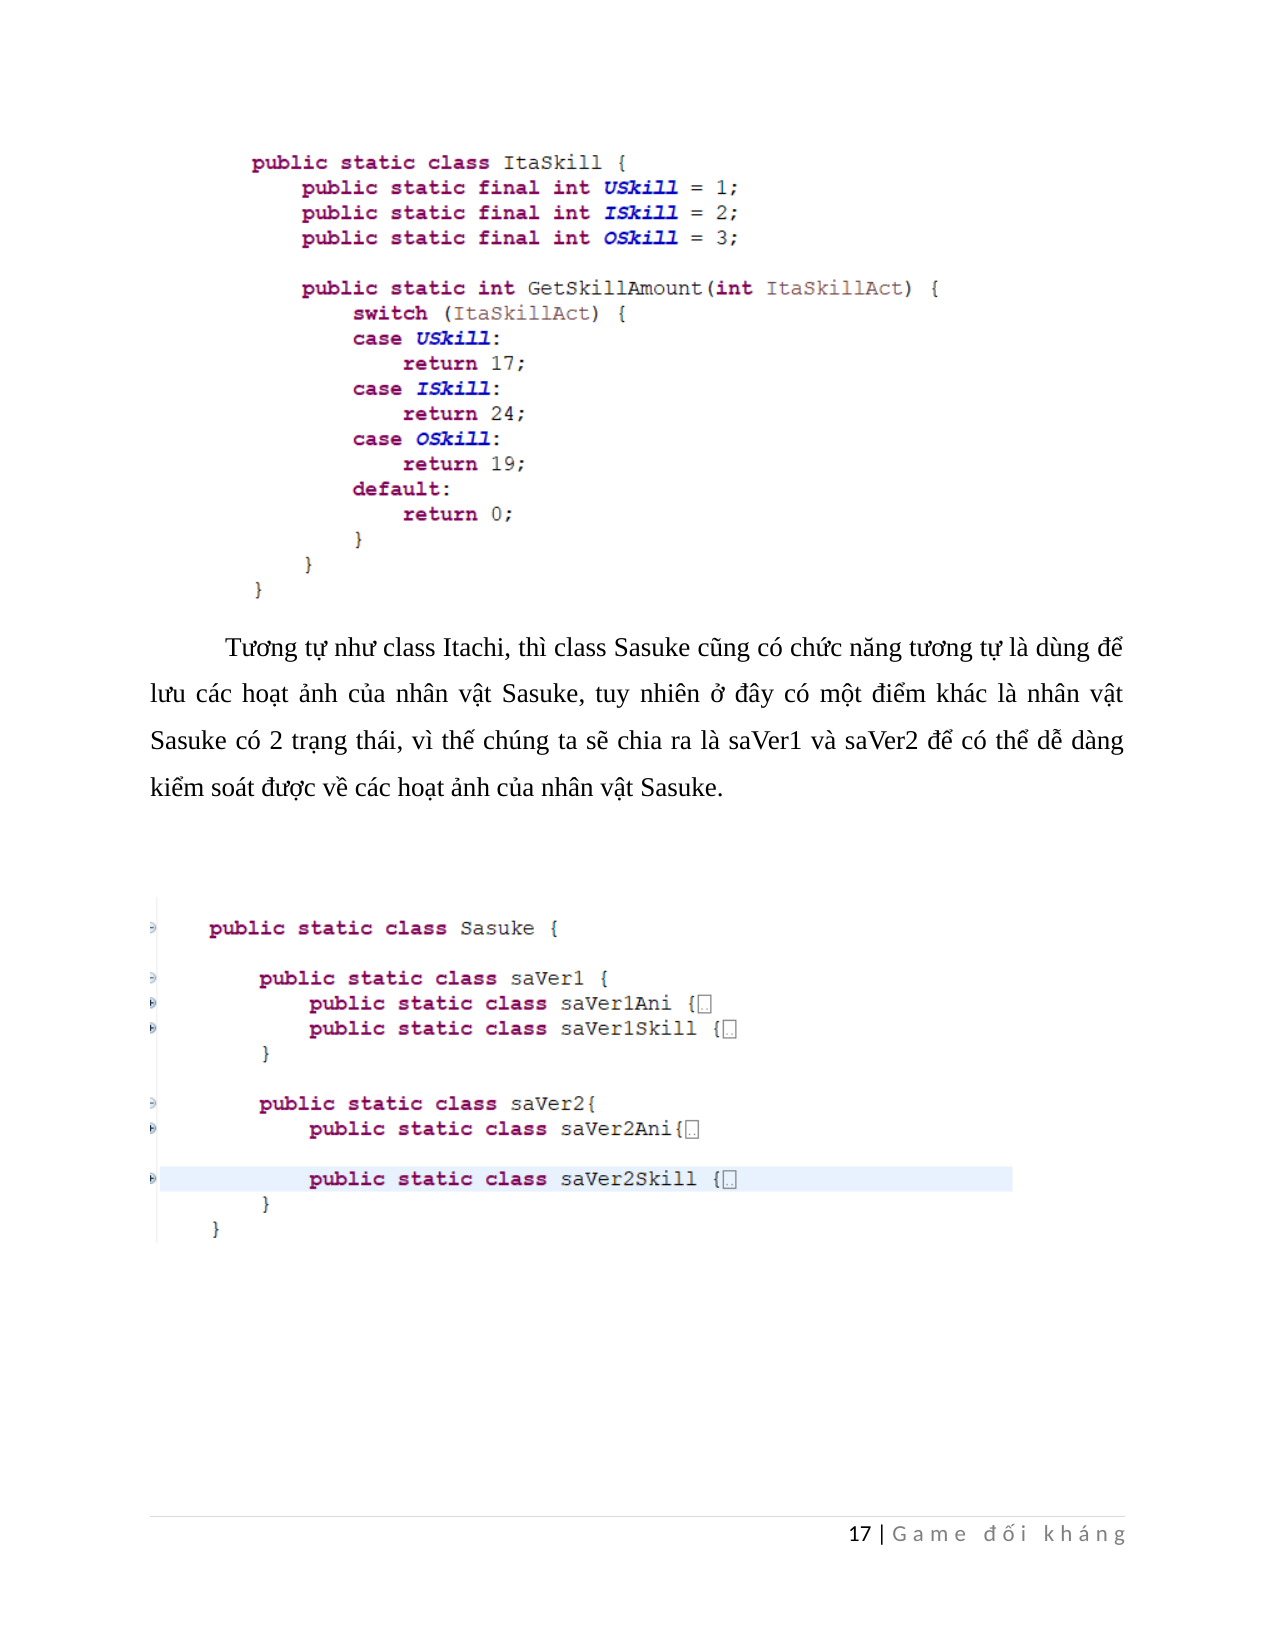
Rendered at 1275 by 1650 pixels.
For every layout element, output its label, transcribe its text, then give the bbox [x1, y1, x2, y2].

picture [150, 150, 955, 601]
text Tương tự như class Itachi, thì class Sasuke cũng có chức năng tương tự là dùng để lưu các hoạt ảnh của nhân vật Sasuke, tuy nhiên ở đây có một điểm khác là nhân vật Sasuke có 2 trạng thái, vì thế chúng ta sẽ chia ra là saVer1 và saVer2 để có thể dễ dàng kiểm soát được về các hoạt ảnh của nhân vật Sasuke. [150, 631, 1125, 802]
picture [150, 897, 1013, 1243]
